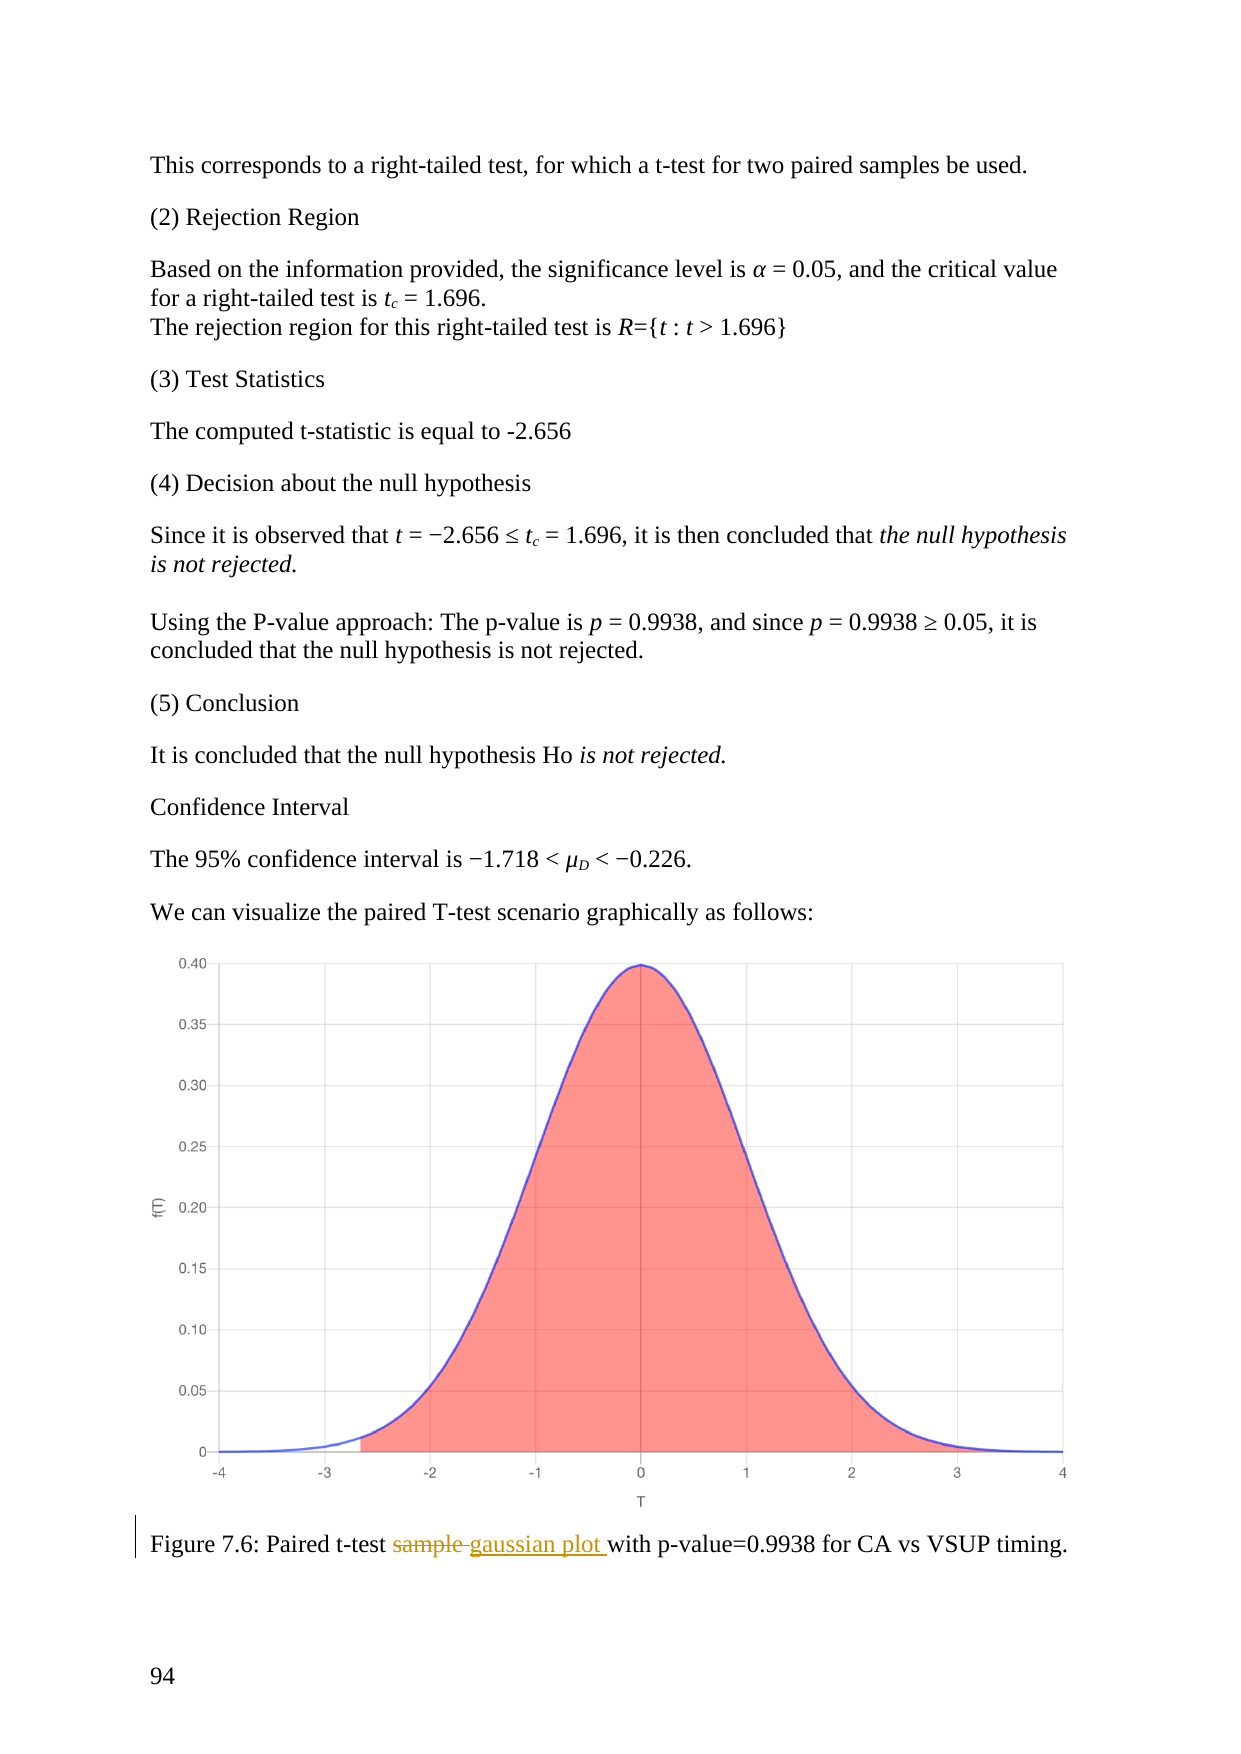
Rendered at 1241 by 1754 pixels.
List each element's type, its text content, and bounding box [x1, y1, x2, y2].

text Figure 7.6: Paired t-test with p-value=0.9938 for CA vs VSUP timing. [150, 1515, 1090, 1558]
text Using the P-value approach: The p-value is p = 0.9938, and since p = 0.9938 ≥ 0.05, it is concluded that the null hypothesis is not rejected. [150, 607, 1090, 664]
text Since it is observed that t = −2.656 ≤ tc ​= 1.696, it is then concluded that the null hypothesis is not rejected. [150, 521, 1090, 578]
text The rejection region for this right-tailed test is R={t : t > 1.696} [150, 312, 1090, 341]
text The 95% confidence interval is −1.718 < μD ​< −0.226. [150, 844, 1090, 873]
text It is concluded that the null hypothesis Ho is not rejected. [150, 740, 1090, 769]
text Confidence Interval [150, 792, 1090, 821]
picture [150, 948, 1091, 1515]
text This corresponds to a right-tailed test, for which a t-test for two paired samples be used. [150, 150, 1090, 179]
text (3) Test Statistics [150, 364, 1090, 393]
text Based on the information provided, the significance level is α = 0.05, and the critical value for a right-tailed test is tc​ = 1.696. [150, 254, 1090, 312]
text (5) Conclusion [150, 688, 1090, 717]
text (2) Rejection Region [150, 202, 1090, 231]
text (4) Decision about the null hypothesis [150, 468, 1090, 497]
text The computed t-statistic is equal to -2.656 [150, 416, 1090, 445]
text We can visualize the paired T-test scenario graphically as follows: [150, 897, 1090, 925]
